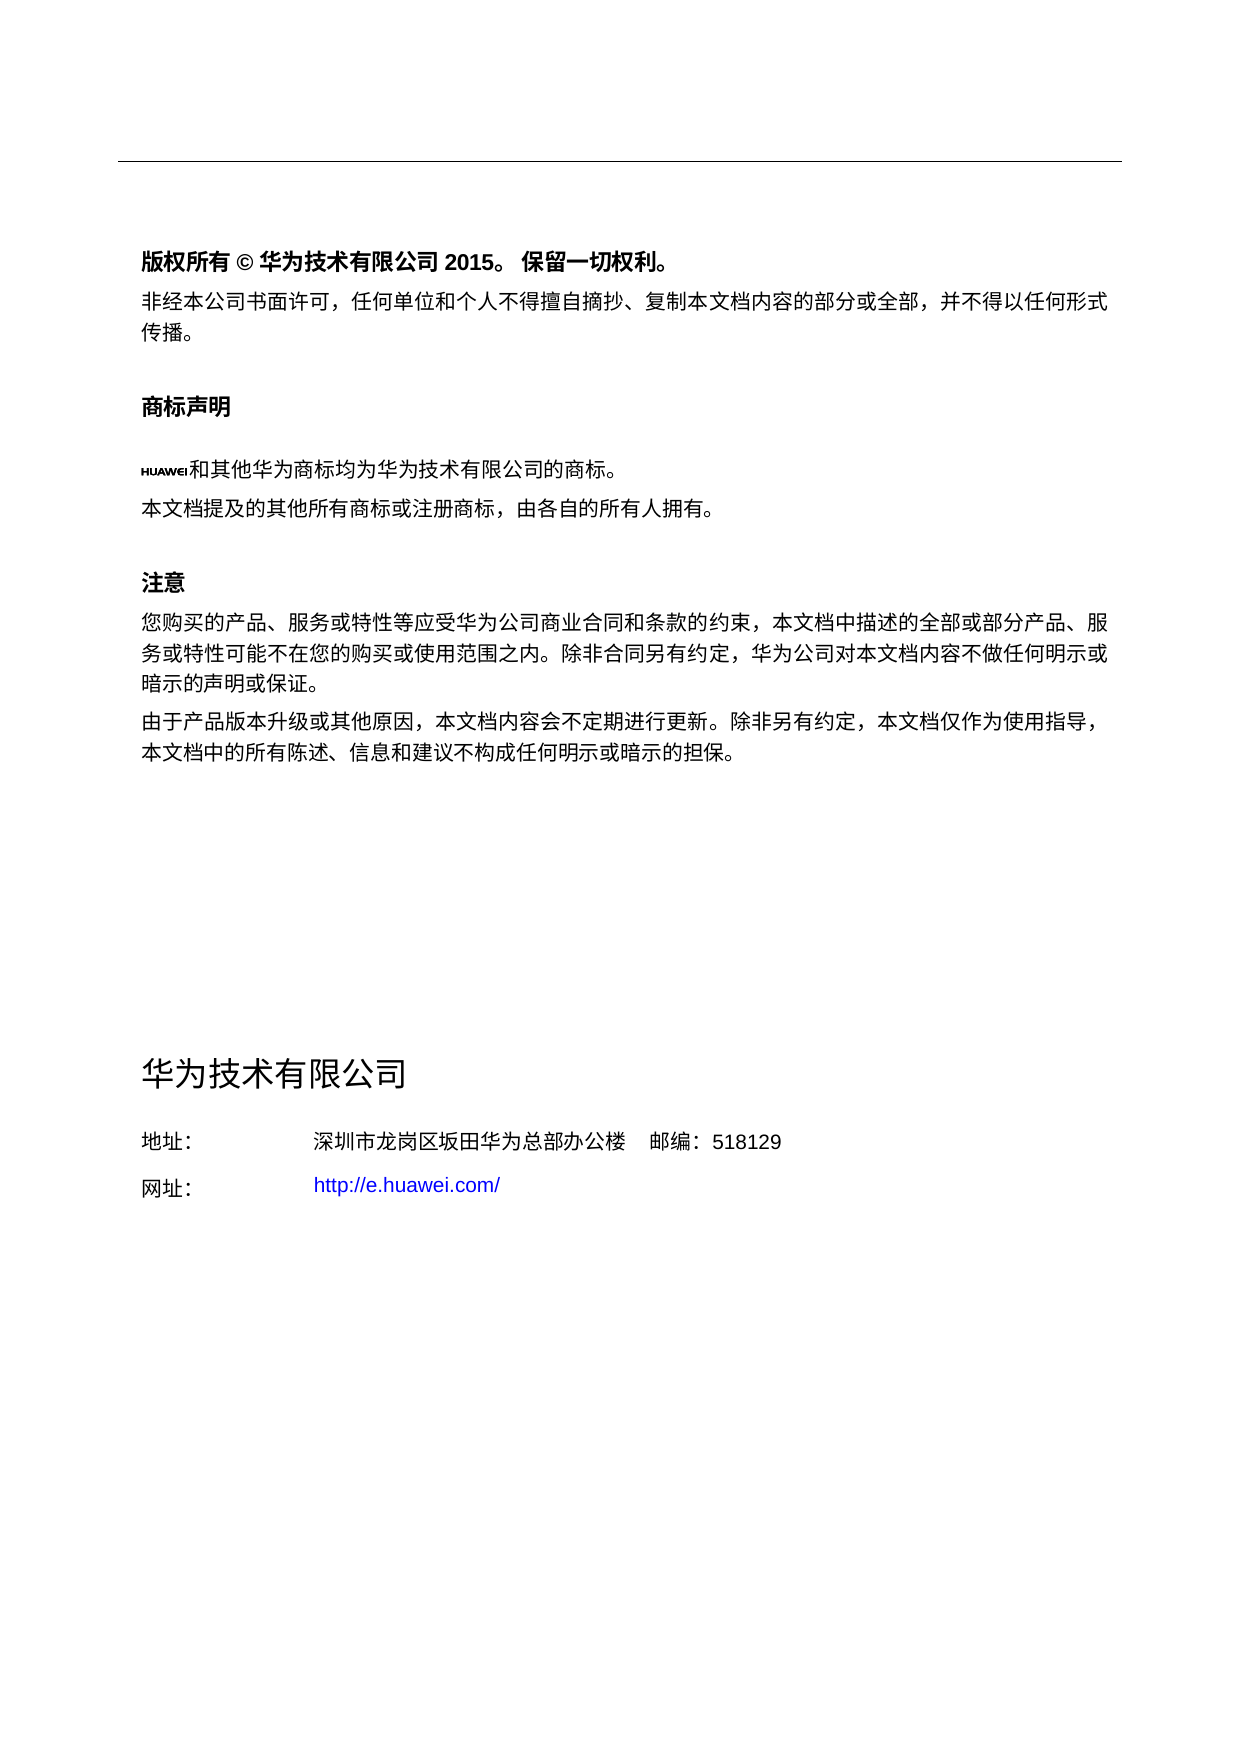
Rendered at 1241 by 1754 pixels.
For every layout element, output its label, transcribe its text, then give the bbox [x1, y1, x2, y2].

table_cell 网址： [130, 1164, 302, 1211]
table_header 版权所有 © 华为技术有限公司 2015。 保留一切权利。 非经本公司书面许可，任何单位和个人不得擅自摘抄、复制本文档内容的部分或全部，并不得以任何形式传播。 商标声明 和其他华为商标均为华为技术有限公司的商标。 本文档提及的其他所有商标或注册商标，由各自的所有人拥有。 注意 您购买的产品、服务或特性等应受华为公司商业合同和条款的约束，本文档中描述的全部或部分产品、服务或特性可能不在您的购买或使用范围之内。除非合同另有约定，华为公司对本文档内容不做任何明示或暗示的声明或保证。 由于产品版本升级或其他原因，本文档内容会不定期进行更新。除非另有约定，本文档仅作为使用指导，本文档中的所有陈述、信息和建议不构成任何明示或暗示的担保。 [130, 236, 1122, 774]
table_cell 地址： [130, 1117, 302, 1164]
table_cell 深圳市龙岗区坂田华为总部办公楼 邮编：518129 [303, 1117, 1122, 1164]
table_header 华为技术有限公司 [130, 1051, 1122, 1117]
table_cell http://e.huawei.com/ [303, 1164, 1122, 1211]
